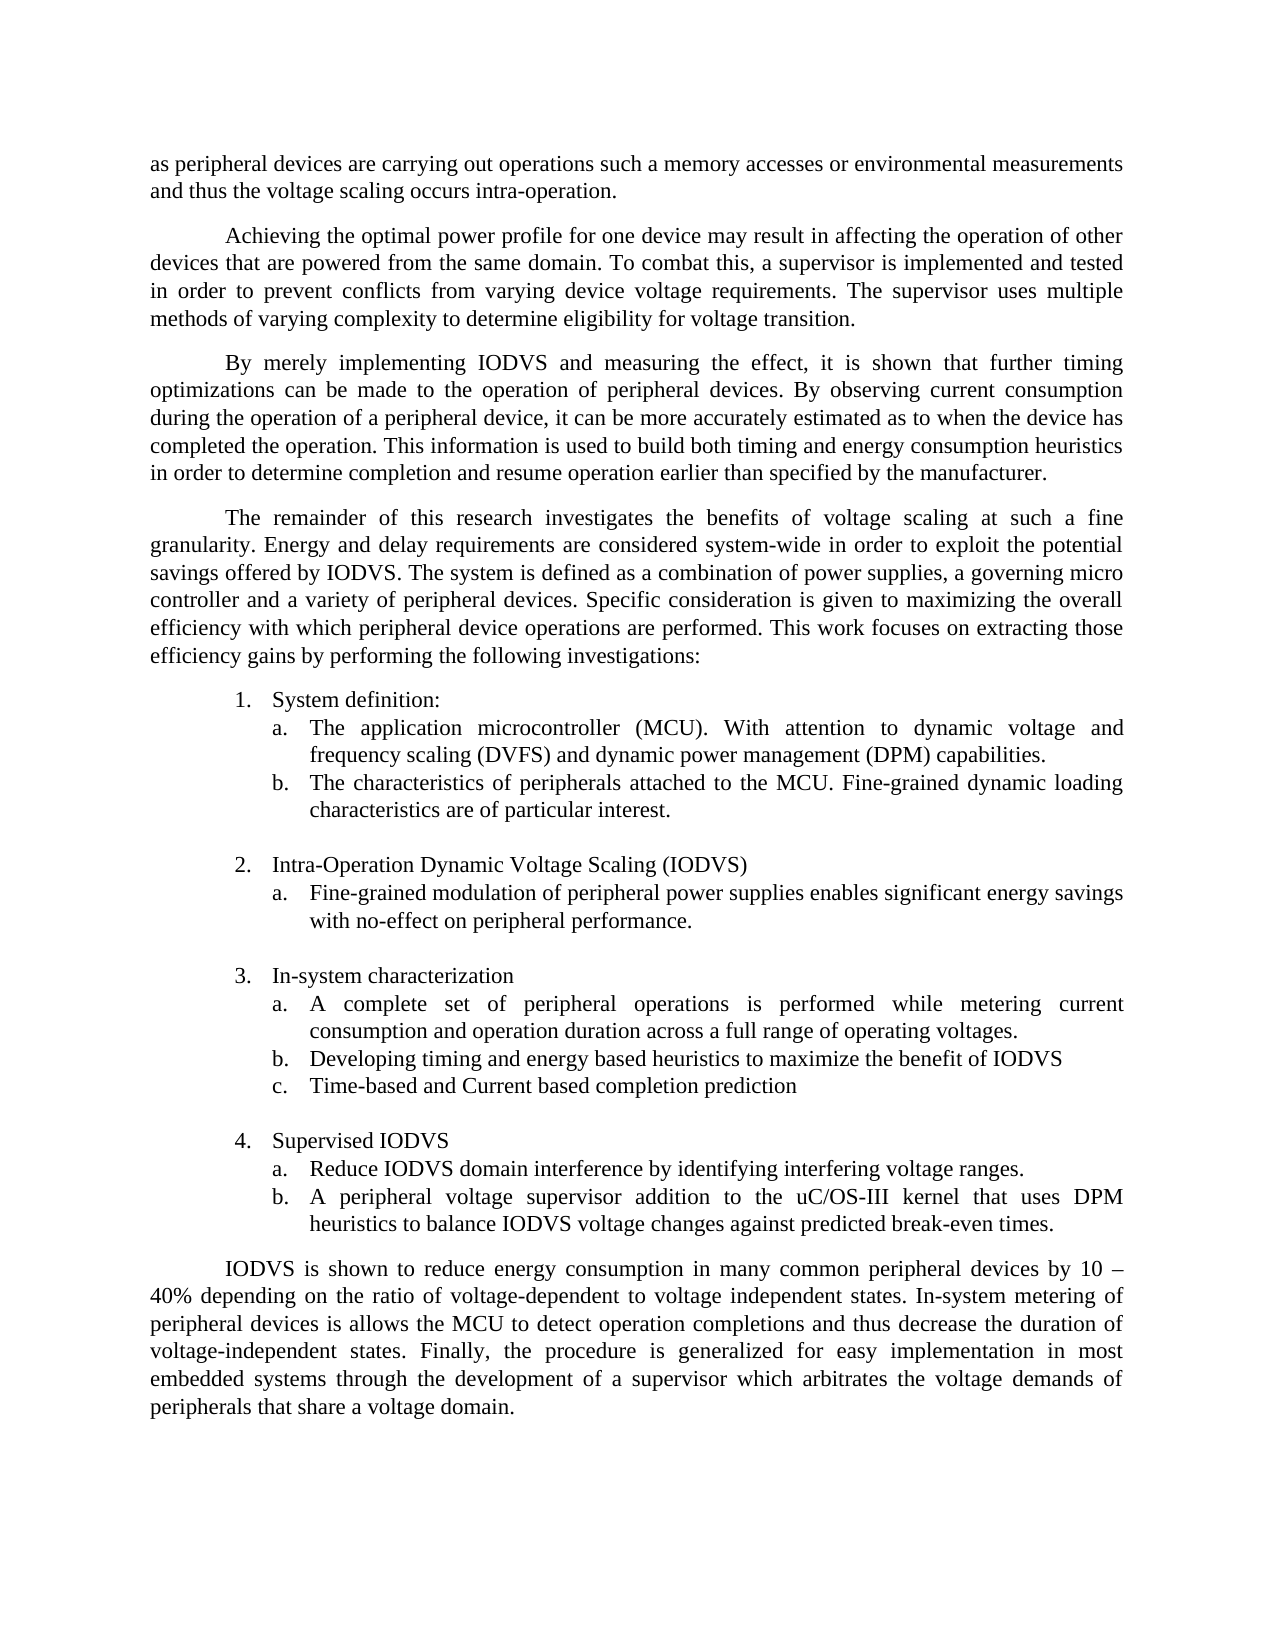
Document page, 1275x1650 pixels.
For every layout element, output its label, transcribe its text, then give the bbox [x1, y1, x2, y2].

list A peripheral voltage supervisor addition to the uC/OS-III kernel that uses DPM heuristics to balance IODVS voltage changes against predicted break-even times. [272, 1183, 1125, 1237]
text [150, 150, 1125, 204]
text IODVS is shown to reduce energy consumption in many common peripheral devices by 10 – 40% depending on the ratio of voltage-dependent to voltage independent states. In-system metering of peripheral devices is allows the MCU to detect operation completions and thus decrease the duration of voltage-independent states. Finally, the procedure is generalized for easy implementation in most embedded systems through the development of a supervisor which arbitrates the voltage demands of peripherals that share a voltage domain. [150, 1255, 1125, 1419]
list The application microcontroller (MCU). With attention to dynamic voltage and frequency scaling (DVFS) and dynamic power management (DPM) capabilities. [272, 713, 1125, 767]
list Intra-Operation Dynamic Voltage Scaling (IODVS) [234, 852, 1125, 878]
list The characteristics of peripherals attached to the MCU. Fine-grained dynamic loading characteristics are of particular interest. [272, 769, 1125, 823]
text By merely implementing IODVS and measuring the effect, it is shown that further timing optimizations can be made to the operation of peripheral devices. By observing current consumption during the operation of a peripheral device, it can be more accurately estimated as to when the device has completed the operation. This information is used to build both timing and energy consumption heuristics in order to determine completion and resume operation earlier than specified by the manufacturer. [150, 349, 1125, 486]
list In-system characterization [234, 962, 1125, 988]
list A complete set of peripheral operations is performed while metering current consumption and operation duration across a full range of operating voltages. [272, 989, 1125, 1043]
text Achieving the optimal power profile for one device may result in affecting the operation of other devices that are powered from the same domain. To combat this, a supervisor is implemented and tested in order to prevent conflicts from varying device voltage requirements. The supervisor uses multiple methods of varying complexity to determine eligibility for voltage transition. [150, 222, 1125, 331]
list Supervised IODVS [234, 1128, 1125, 1154]
list Fine-grained modulation of peripheral power supplies enables significant energy savings with no-effect on peripheral performance. [272, 879, 1125, 933]
list Developing timing and energy based heuristics to maximize the benefit of IODVS [272, 1045, 1125, 1071]
text The remainder of this research investigates the benefits of voltage scaling at such a fine granularity. Energy and delay requirements are considered system-wide in order to exploit the potential savings offered by IODVS. The system is defined as a combination of power supplies, a governing micro controller and a variety of peripheral devices. Specific consideration is given to maximizing the overall efficiency with which peripheral device operations are performed. This work focuses on extracting those efficiency gains by performing the following investigations: [150, 504, 1125, 668]
list System definition: [234, 686, 1125, 712]
list Time-based and Current based completion prediction [272, 1072, 1125, 1099]
list Reduce IODVS domain interference by identifying interfering voltage ranges. [272, 1155, 1125, 1182]
